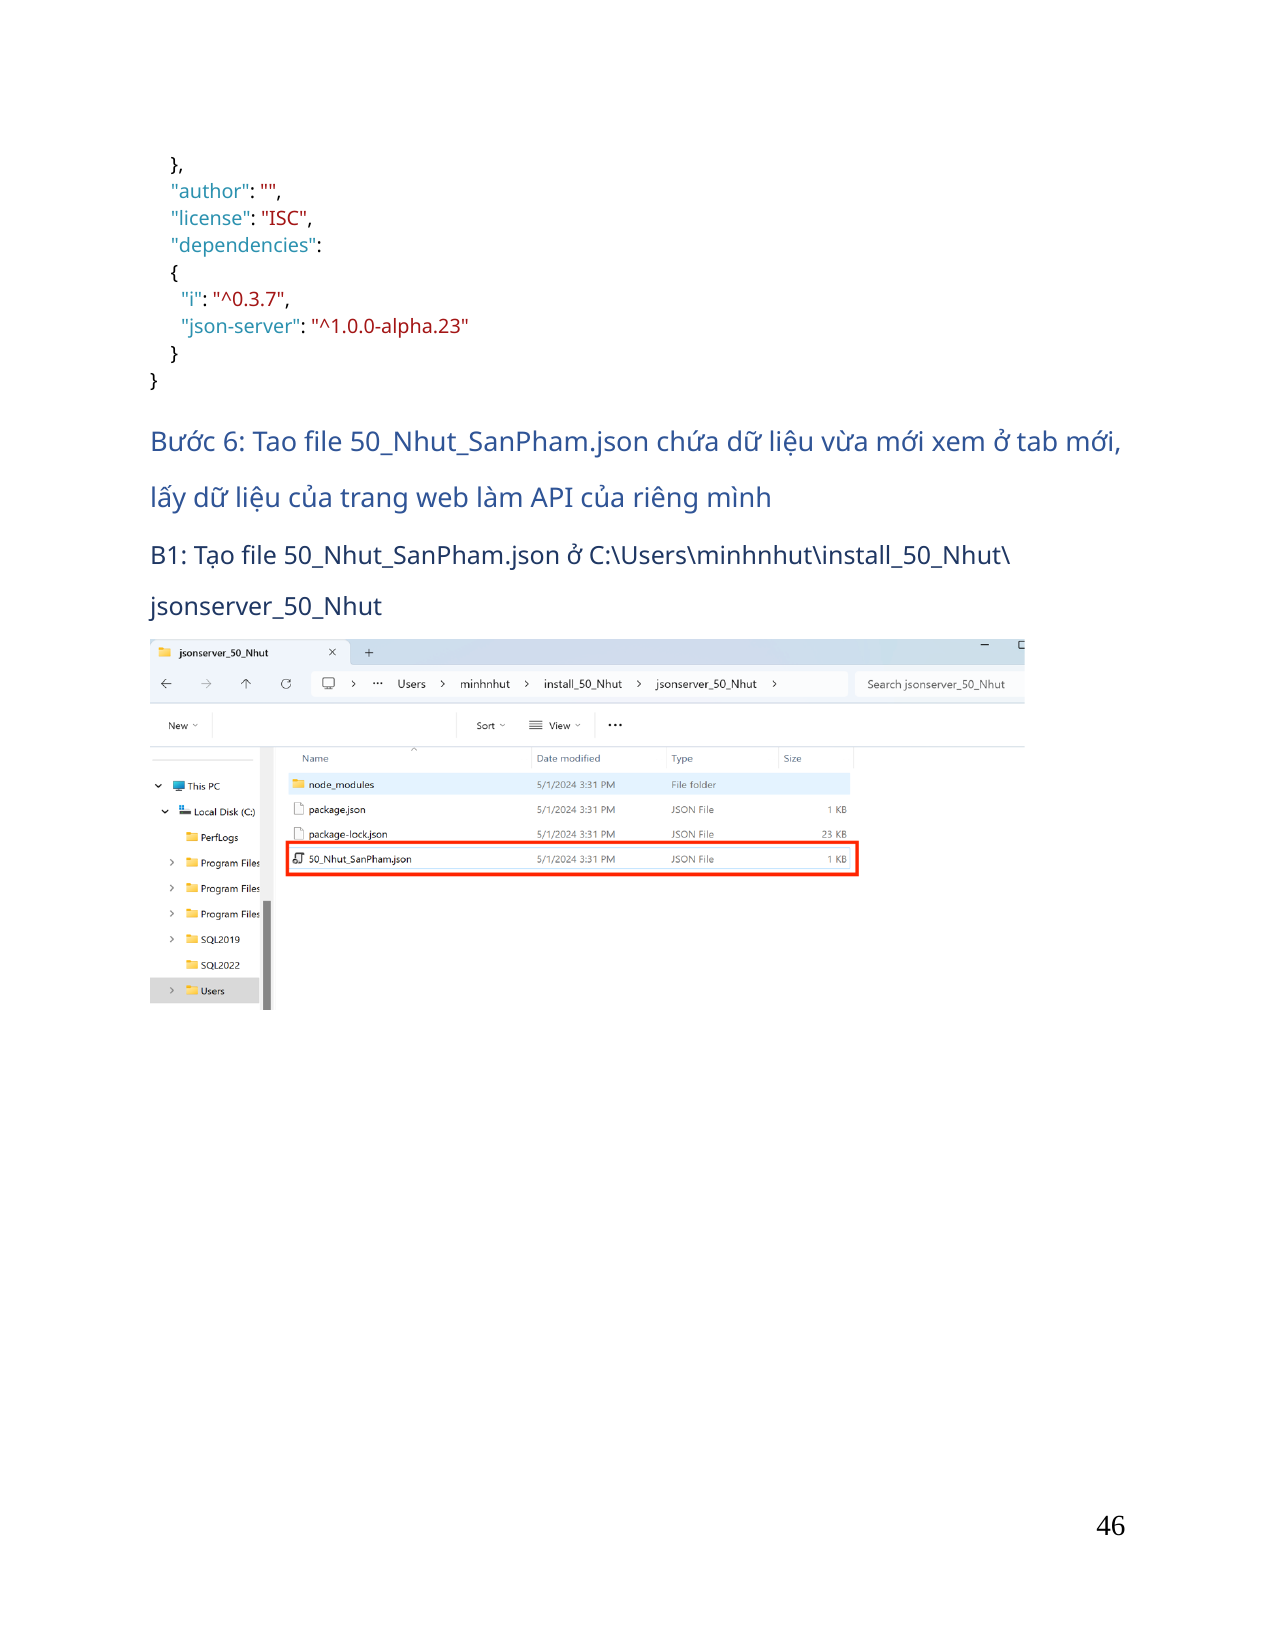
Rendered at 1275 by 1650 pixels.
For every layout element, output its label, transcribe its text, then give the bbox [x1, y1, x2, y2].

text { [150, 258, 1125, 285]
text "license": "ISC", [150, 204, 1125, 231]
text } [150, 339, 1125, 366]
text "i": "^0.3.7", [150, 285, 1125, 312]
subtitle B1: Tạo file 50_Nhut_SanPham.json ở C:\Users\minhnhut\install_50_Nhut\jsonserver_50_Nhut [150, 538, 1125, 623]
picture [150, 639, 1025, 1010]
text "json-server": "^1.0.0-alpha.23" [150, 312, 1125, 339]
text } [150, 366, 1125, 393]
text }, [150, 150, 1125, 177]
subtitle Bước 6: Tao file 50_Nhut_SanPham.json chứa dữ liệu vừa mới xem ở tab mới, lấy dữ liệu của trang web làm API của riêng mình [150, 423, 1125, 515]
text "author": "", [150, 177, 1125, 204]
text "dependencies": [150, 231, 1125, 258]
